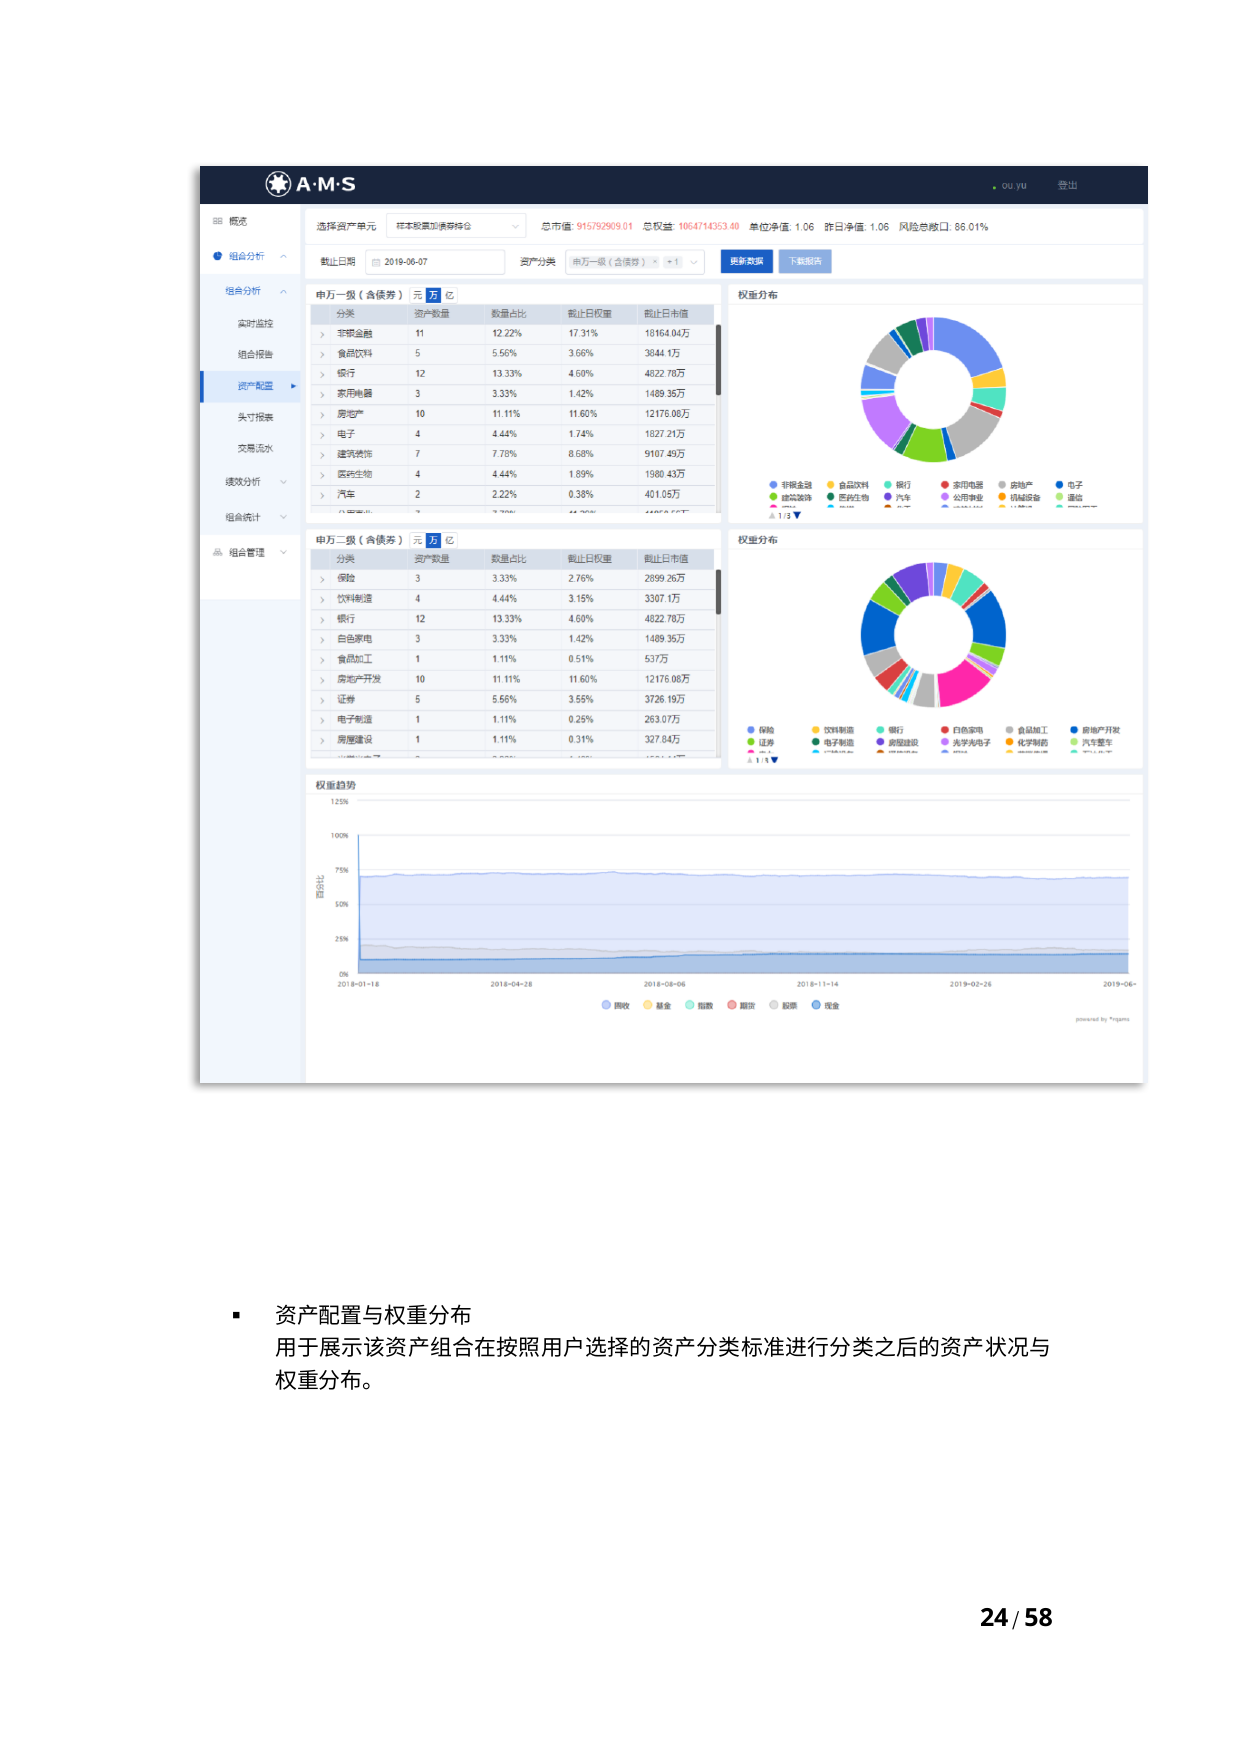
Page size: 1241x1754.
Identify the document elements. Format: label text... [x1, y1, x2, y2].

list 资产配置与权重分布 [231, 1297, 1053, 1330]
picture [200, 166, 1148, 1083]
list 用于展示该资产组合在按照用户选择的资产分类标准进行分类之后的资产状况与权重分布。 [275, 1330, 1053, 1395]
